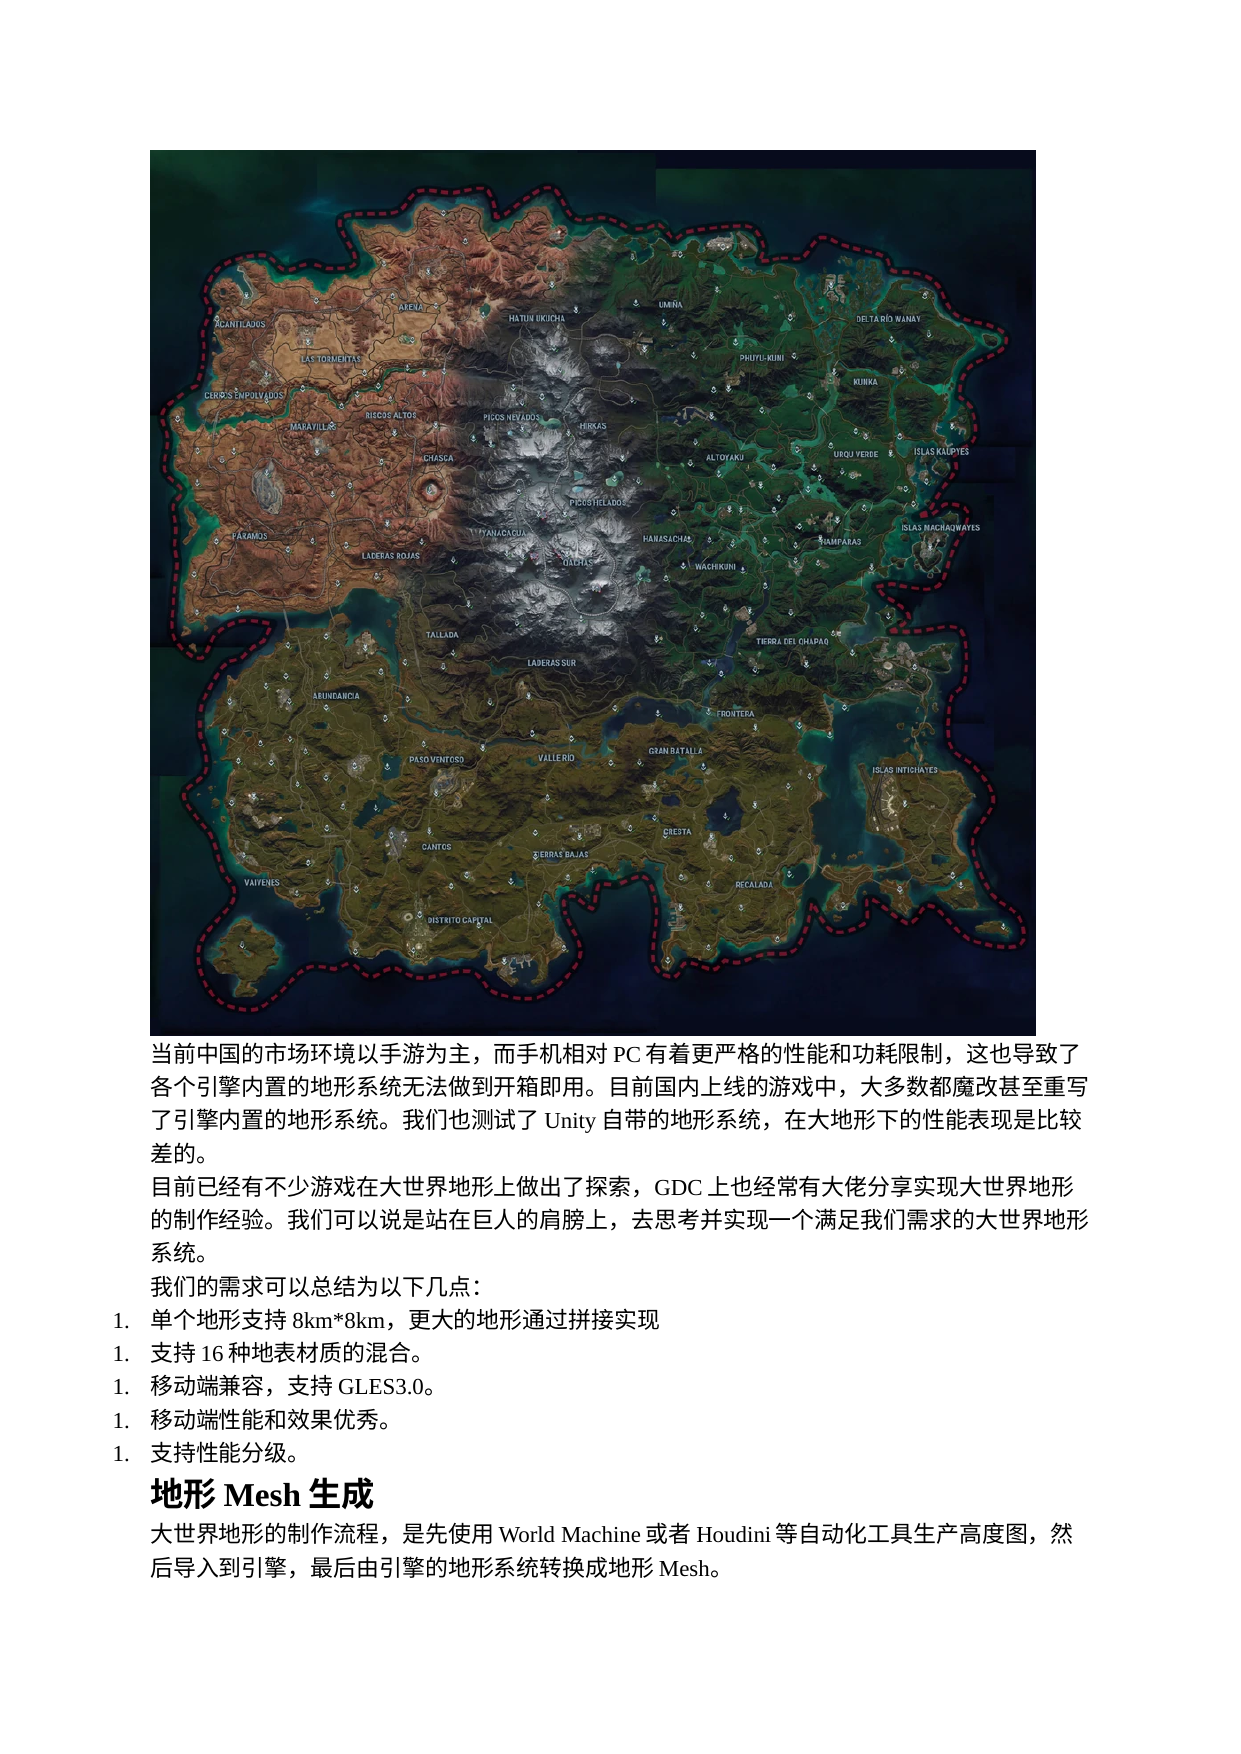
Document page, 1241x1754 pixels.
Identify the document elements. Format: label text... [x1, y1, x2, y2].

text 大世界地形的制作流程，是先使用World Machine或者Houdini等自动化工具生产高度图，然后导入到引擎，最后由引擎的地形系统转换成地形Mesh。 [150, 1516, 1090, 1583]
text 目前已经有不少游戏在大世界地形上做出了探索，GDC上也经常有大佬分享实现大世界地形的制作经验。我们可以说是站在巨人的肩膀上，去思考并实现一个满足我们需求的大世界地形系统。 [150, 1169, 1090, 1268]
list 移动端兼容，支持GLES3.0。 [112, 1368, 1090, 1401]
list 移动端性能和效果优秀。 [112, 1401, 1090, 1435]
text 当前中国的市场环境以手游为主，而手机相对PC有着更严格的性能和功耗限制，这也导致了各个引擎内置的地形系统无法做到开箱即用。目前国内上线的游戏中，大多数都魔改甚至重写了引擎内置的地形系统。我们也测试了Unity自带的地形系统，在大地形下的性能表现是比较差的。 [150, 1036, 1090, 1169]
picture [150, 150, 1036, 1036]
list 单个地形支持8km*8km，更大的地形通过拼接实现 [112, 1302, 1090, 1335]
text 我们的需求可以总结为以下几点： [150, 1268, 1090, 1302]
list 支持16种地表材质的混合。 [112, 1335, 1090, 1368]
list 支持性能分级。 [112, 1435, 1090, 1468]
